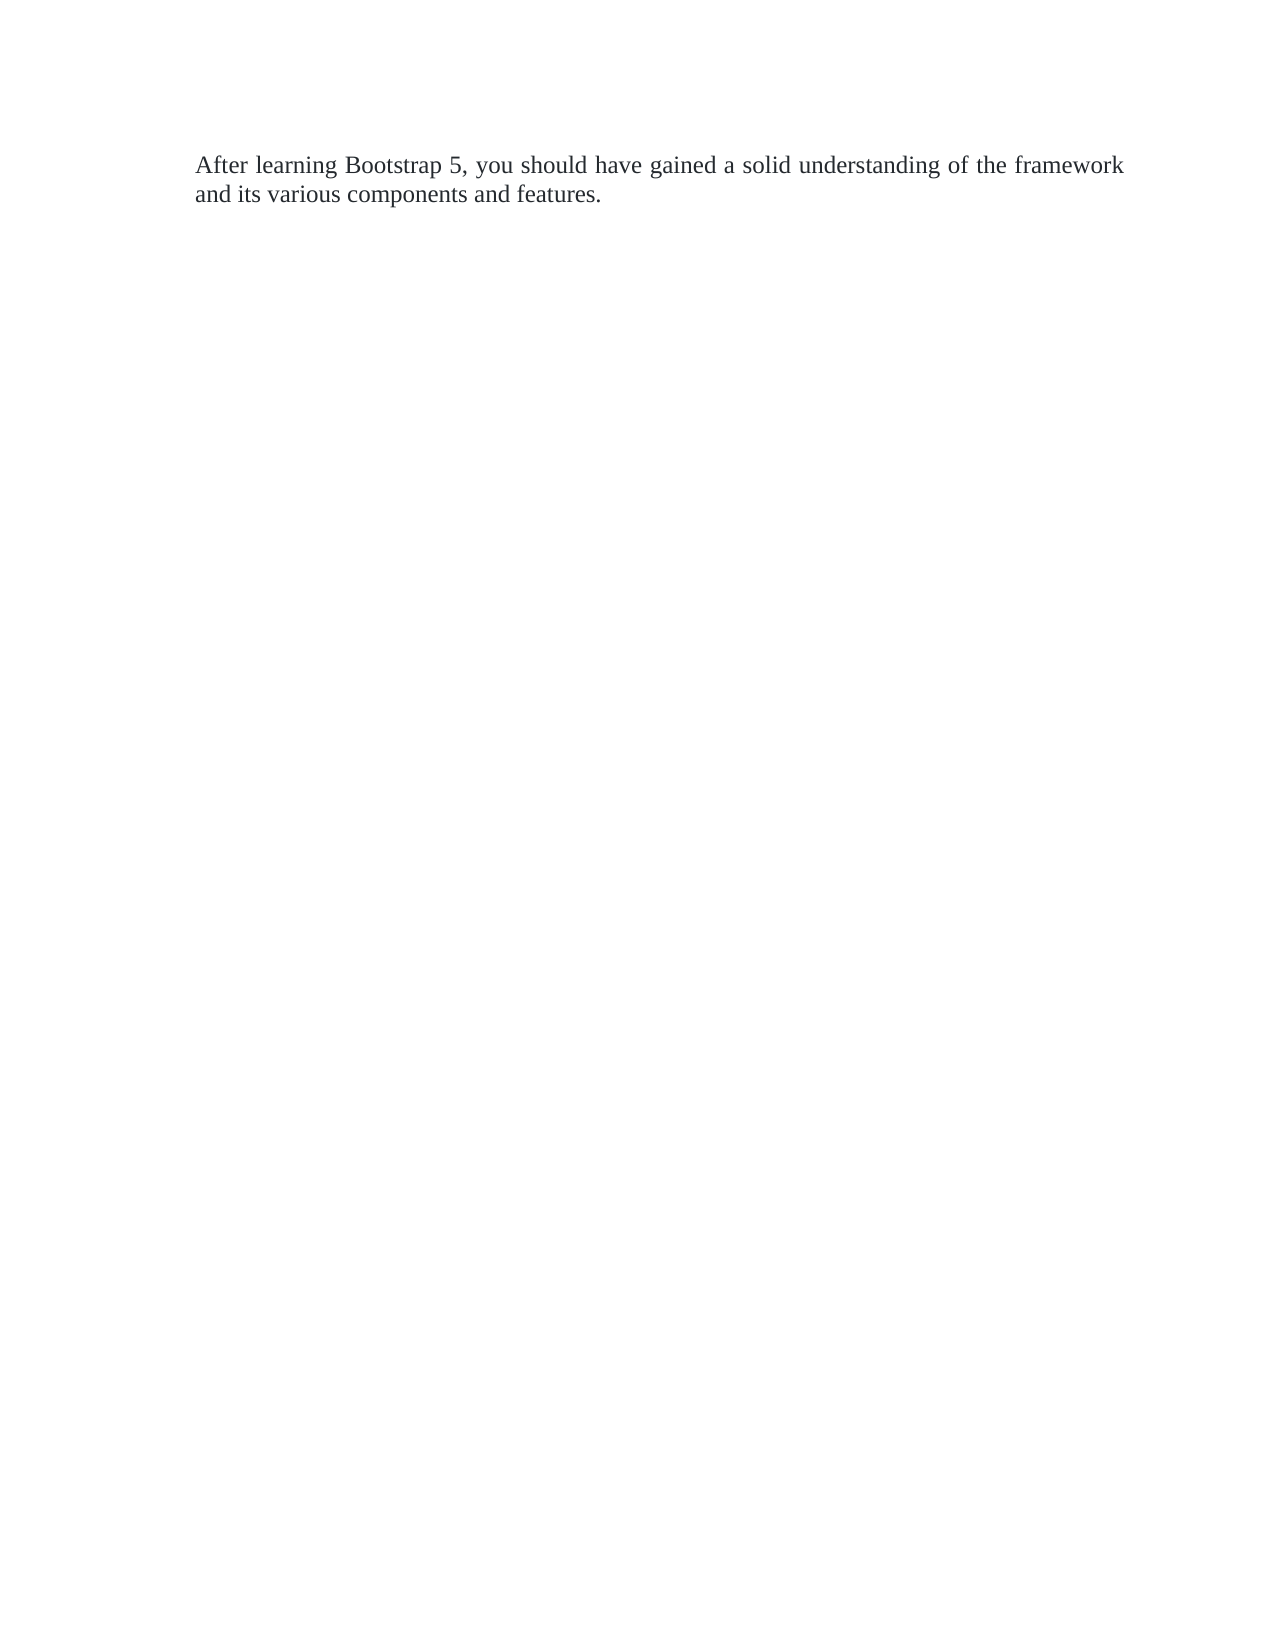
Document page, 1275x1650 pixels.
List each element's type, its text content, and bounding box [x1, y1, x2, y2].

text After learning Bootstrap 5, you should have gained a solid understanding of the framework and its various components and features. [195, 150, 1125, 207]
